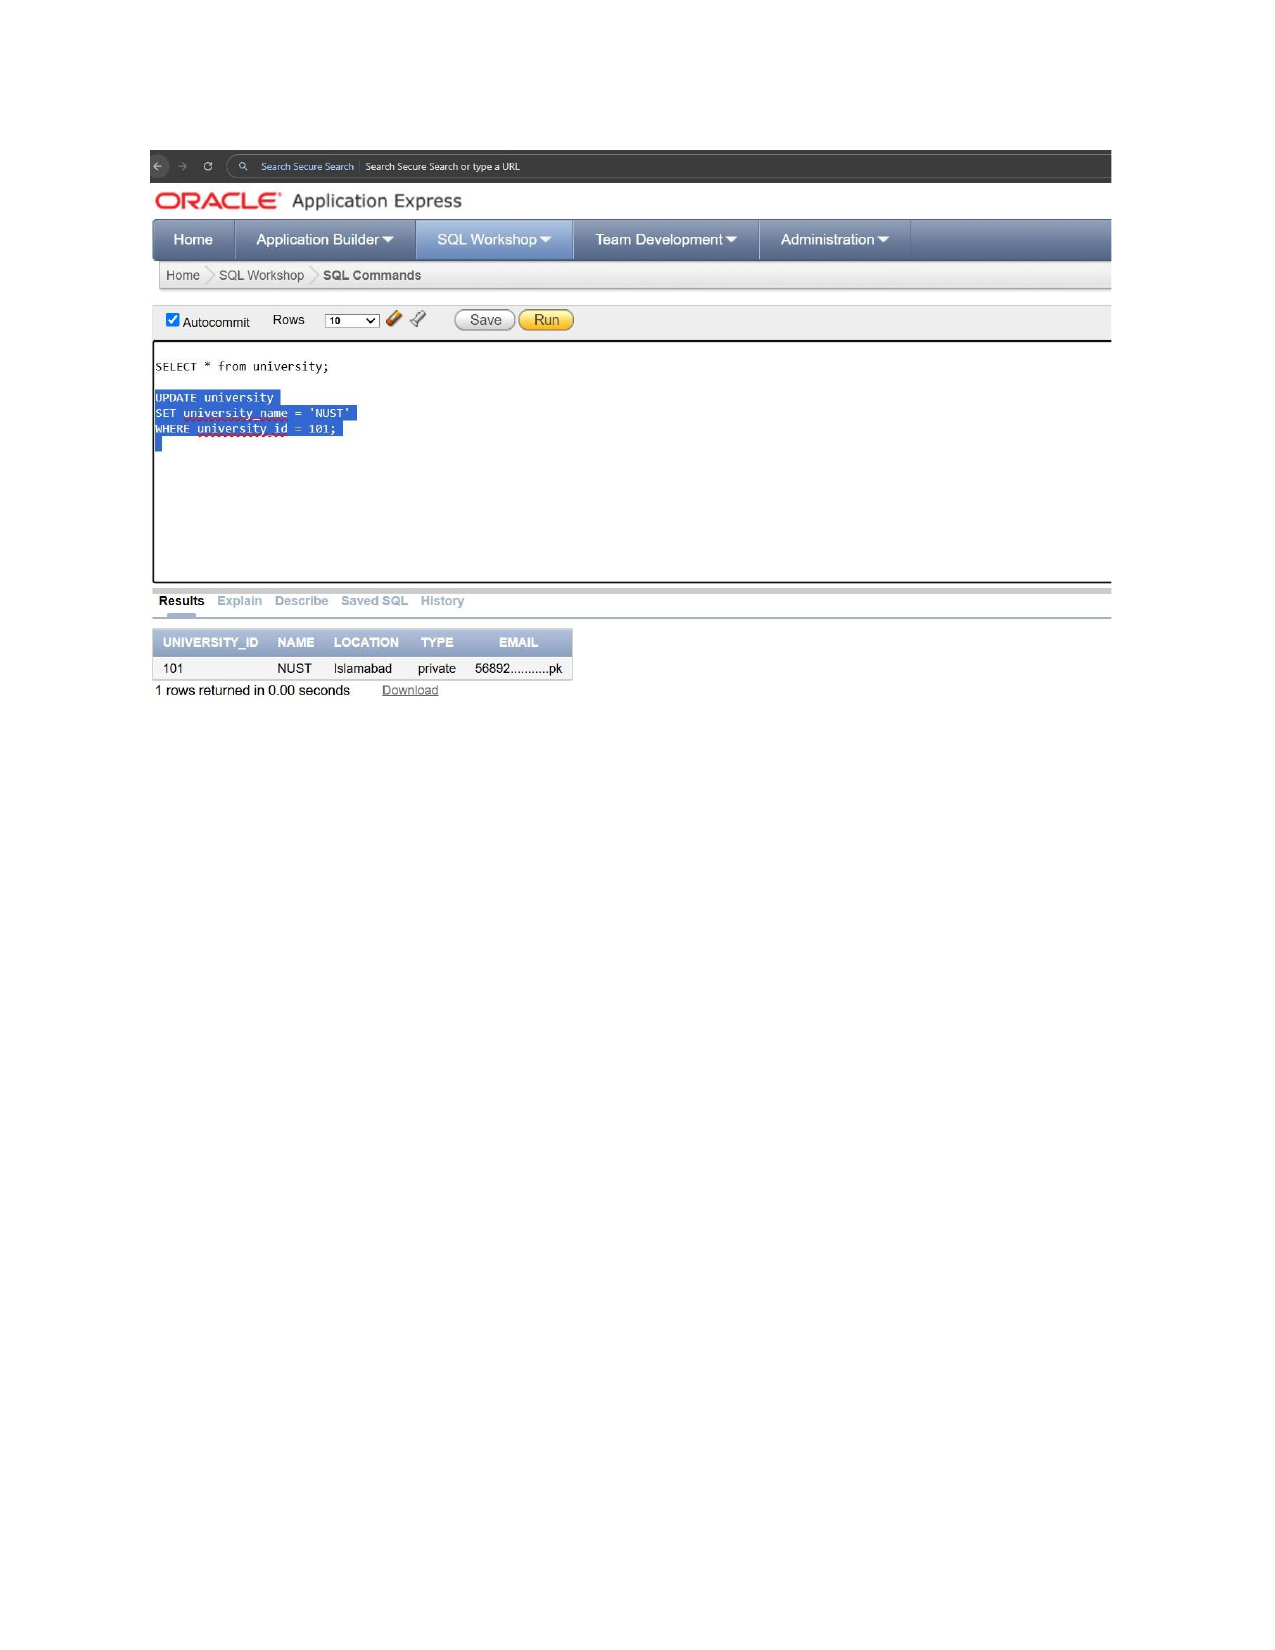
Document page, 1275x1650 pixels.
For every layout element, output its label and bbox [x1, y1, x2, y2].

picture [150, 150, 1112, 702]
